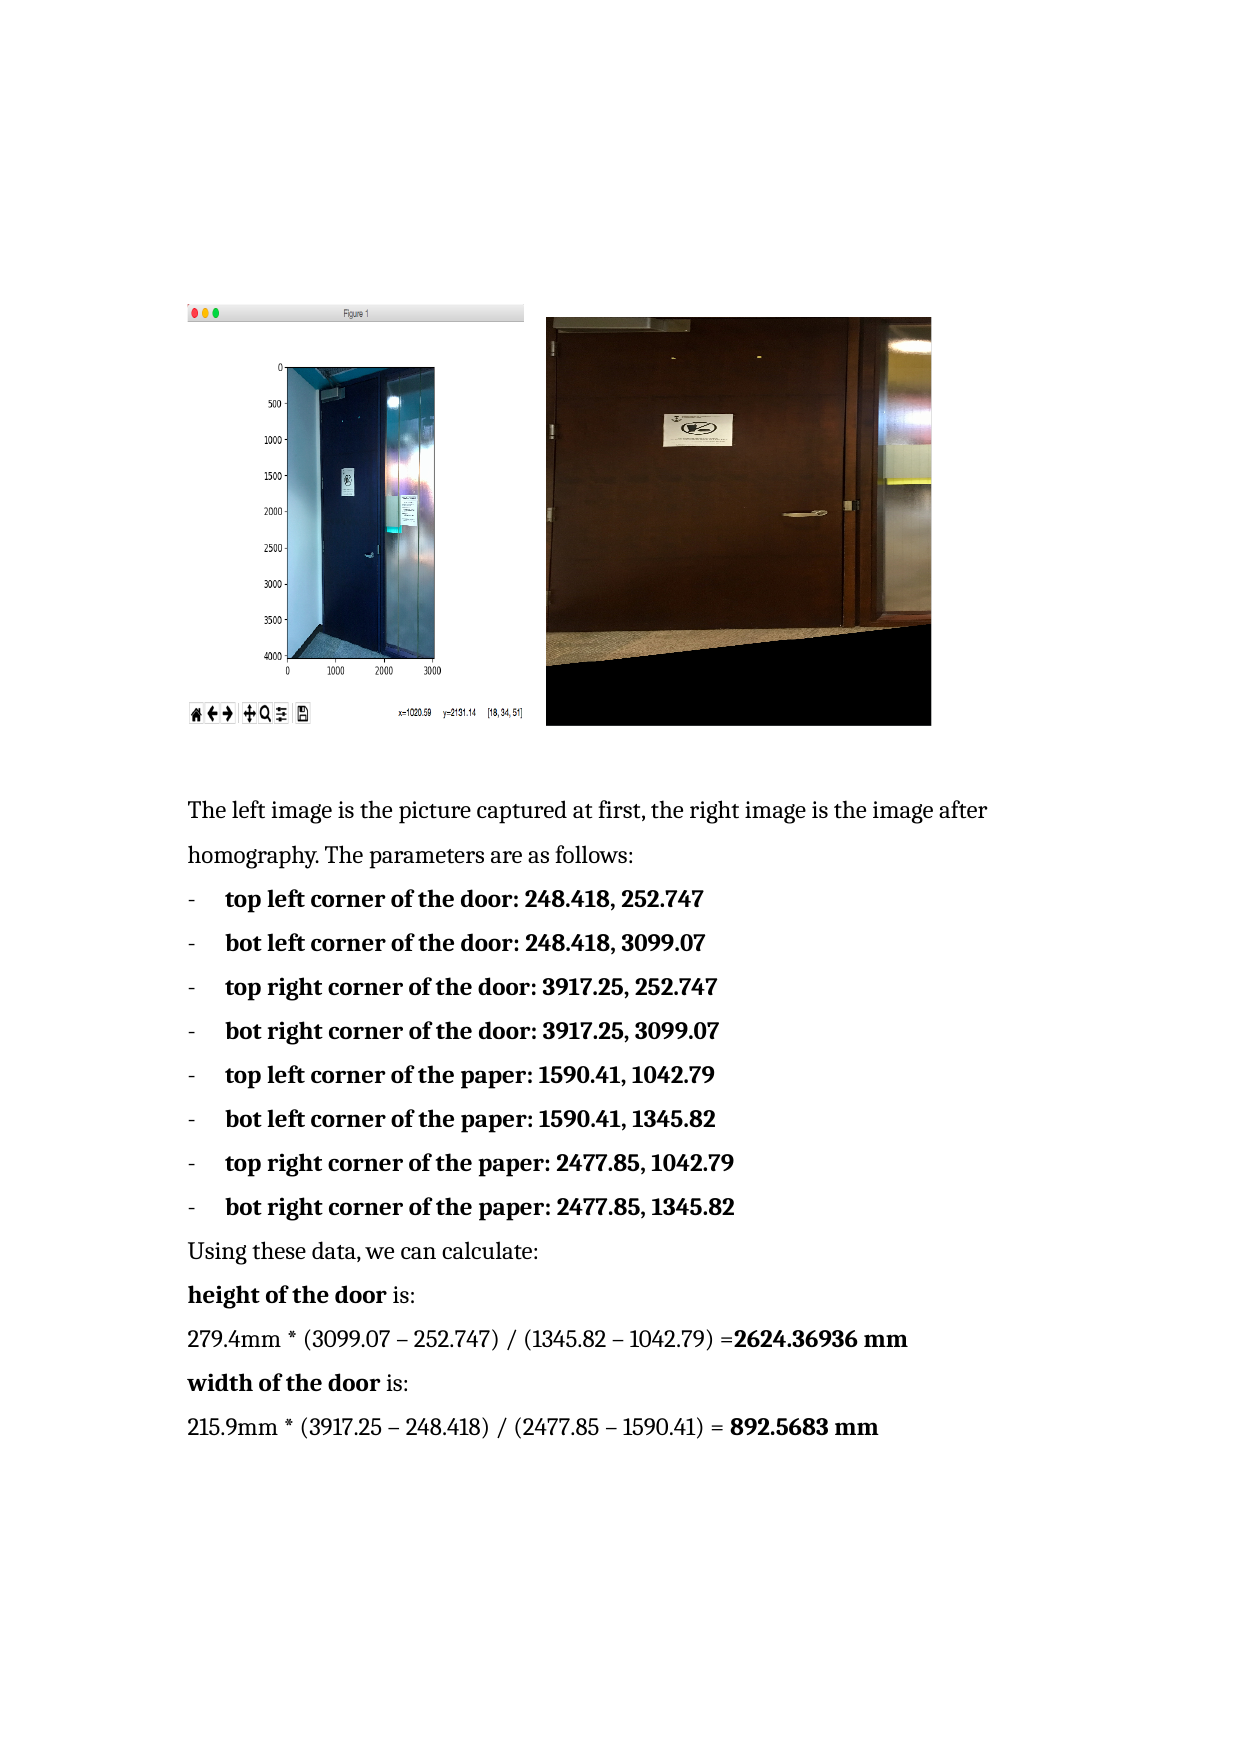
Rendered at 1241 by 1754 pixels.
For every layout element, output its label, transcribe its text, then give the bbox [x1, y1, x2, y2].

text height of the door is: [187, 1273, 1053, 1318]
list top left corner of the door: 248.418, 252.747 [187, 877, 1053, 921]
list bot right corner of the door: 3917.25, 3099.07 [187, 1009, 1053, 1053]
list top left corner of the paper: 1590.41, 1042.79 [187, 1053, 1053, 1097]
list top right corner of the paper: 2477.85, 1042.79 [187, 1141, 1053, 1185]
text Using these data, we can calculate: [187, 1229, 1053, 1273]
list bot right corner of the paper: 2477.85, 1345.82 [187, 1185, 1053, 1229]
text 215.9mm * (3917.25 – 248.418) / (2477.85 – 1590.41) = 892.5683 mm [187, 1406, 1053, 1450]
picture [187, 304, 524, 726]
text width of the door is: [187, 1362, 1053, 1406]
list top right corner of the door: 3917.25, 252.747 [187, 965, 1053, 1009]
text 279.4mm * (3099.07 – 252.747) / (1345.82 – 1042.79) =2624.36936 mm [187, 1318, 1053, 1362]
list bot left corner of the paper: 1590.41, 1345.82 [187, 1097, 1053, 1141]
list bot left corner of the door: 248.418, 3099.07 [187, 921, 1053, 965]
text The left image is the picture captured at first, the right image is the image after homography. The parameters are as follows: [187, 789, 1053, 877]
picture [546, 317, 932, 726]
